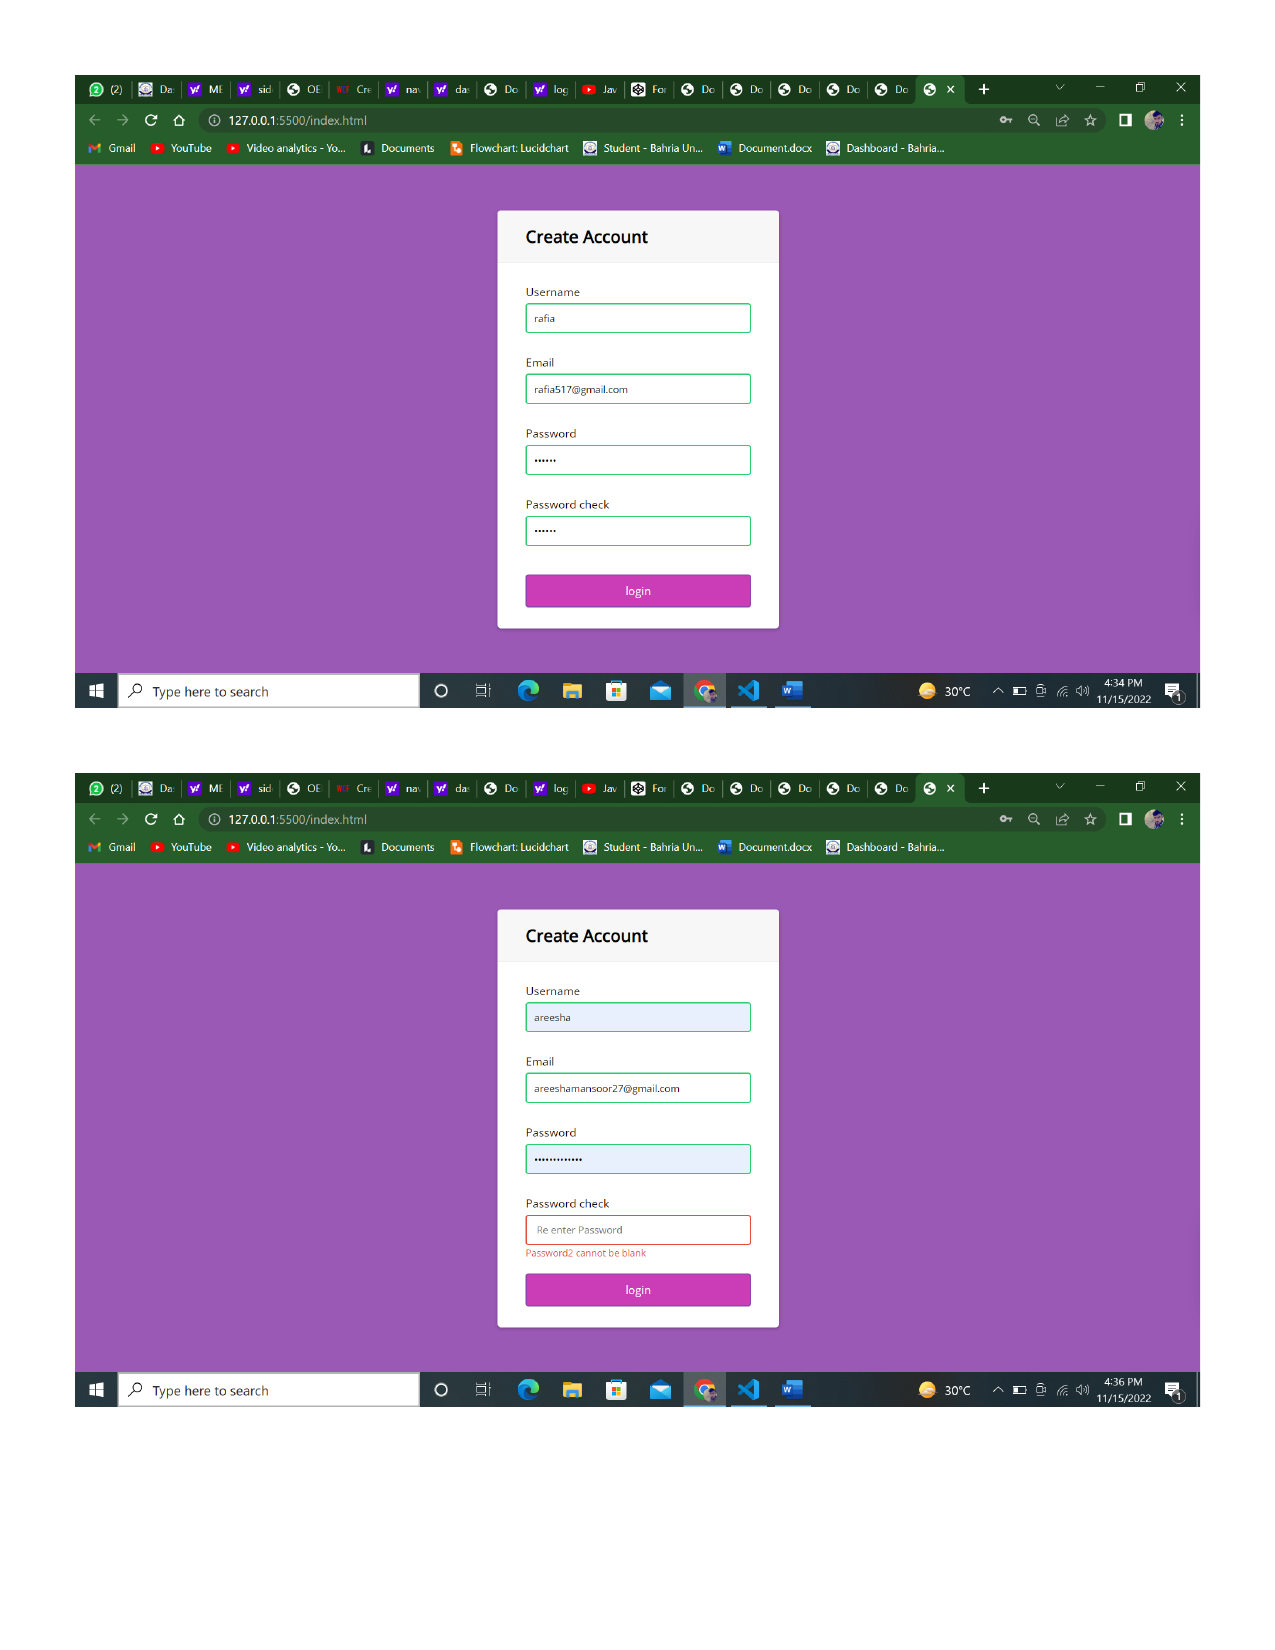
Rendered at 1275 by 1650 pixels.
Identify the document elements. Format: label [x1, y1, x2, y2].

picture [75, 773, 1200, 1407]
picture [75, 75, 1200, 708]
